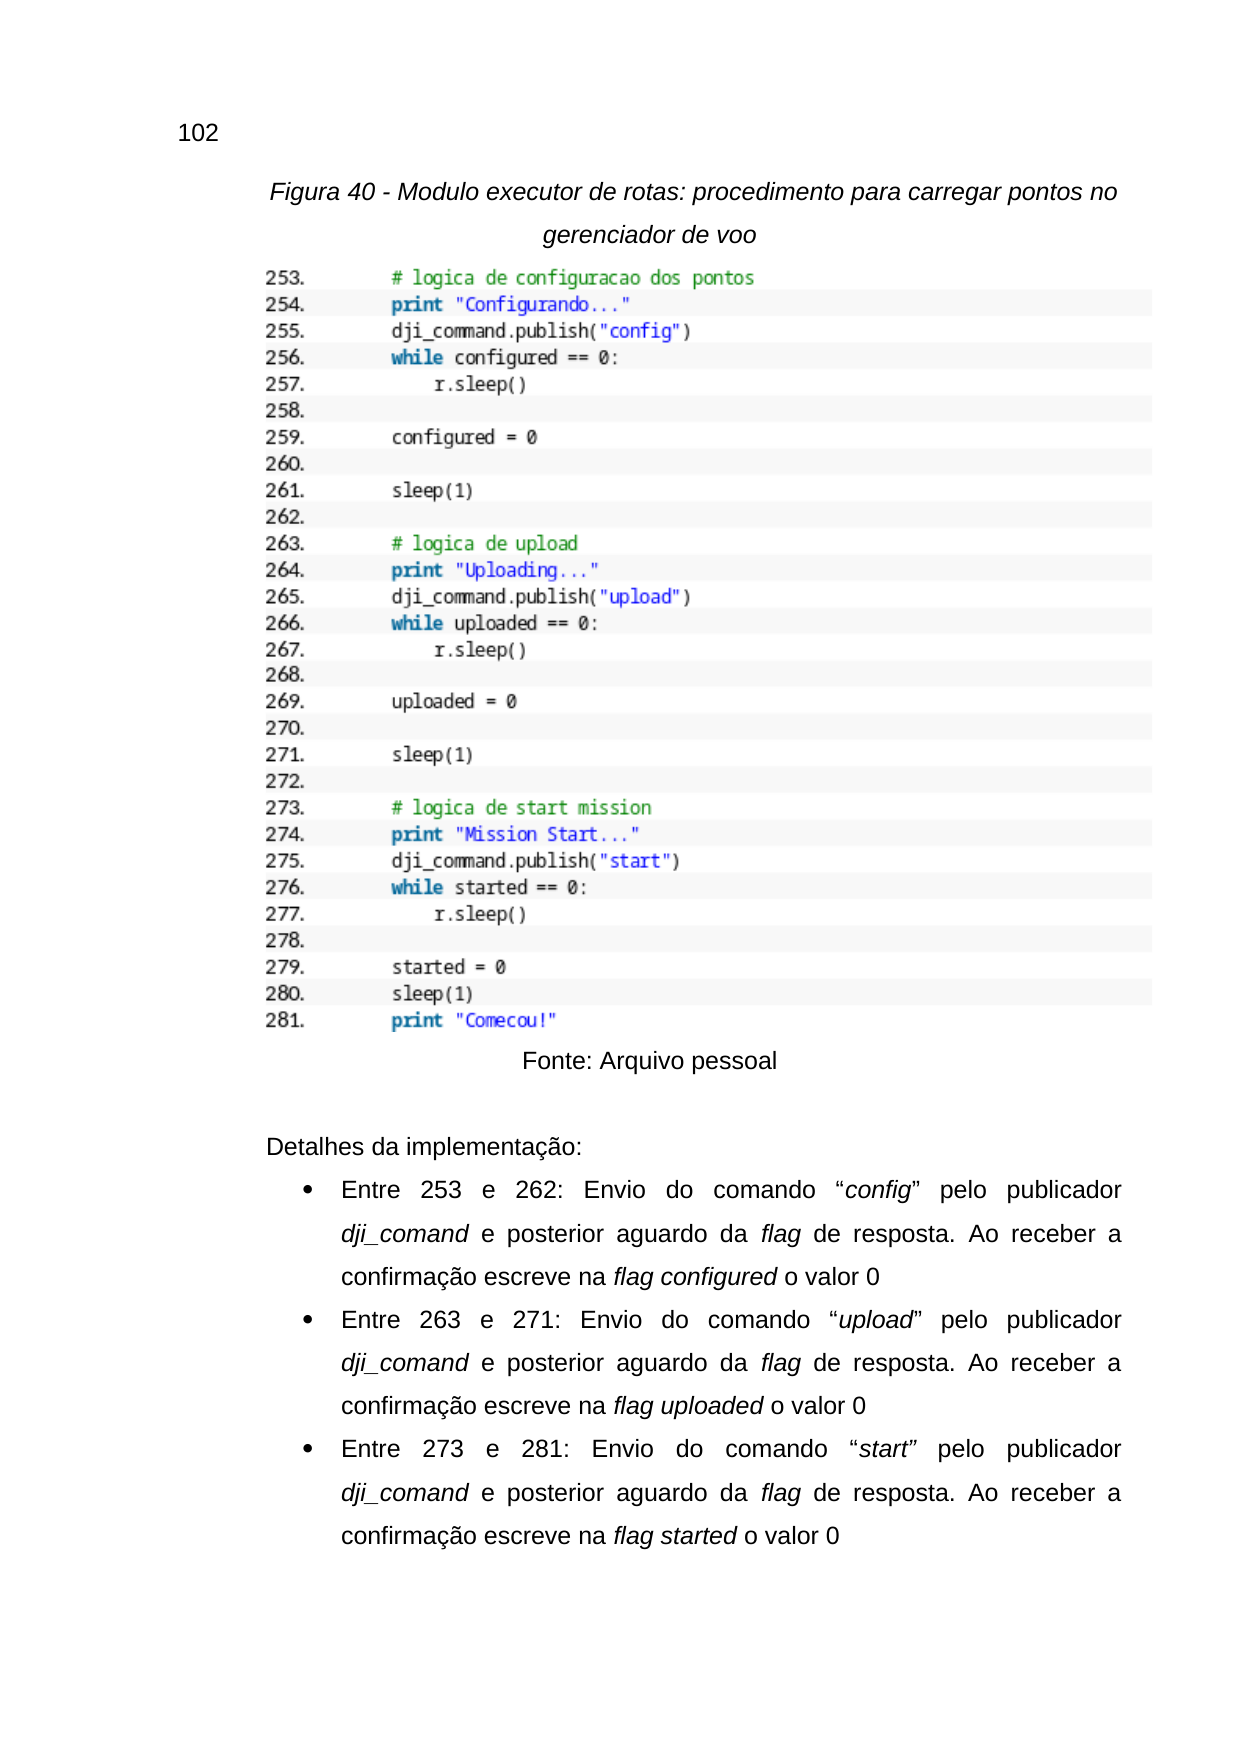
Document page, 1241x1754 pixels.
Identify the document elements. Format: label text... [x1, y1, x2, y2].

text Detalhes da implementação: [177, 1132, 1122, 1161]
list Entre 253 e 262: Envio do comando “config” pelo publicador dji_comand e posterior aguardo da flag de resposta. Ao receber a confirmação escreve na flag configured o valor 0 [303, 1175, 1122, 1291]
text Fonte: Arquivo pessoal [177, 1046, 1122, 1075]
list Entre 273 e 281: Envio do comando “start” pelo publicador dji_comand e posterior aguardo da flag de resposta. Ao receber a confirmação escreve na flag started o valor 0 [303, 1434, 1122, 1549]
list Entre 263 e 271: Envio do comando “upload” pelo publicador dji_comand e posterior aguardo da flag de resposta. Ao receber a confirmação escreve na flag uploaded o valor 0 [303, 1305, 1122, 1420]
text Figura 40 - Modulo executor de rotas: procedimento para carregar pontos no gerenciador de voo [177, 177, 1122, 249]
